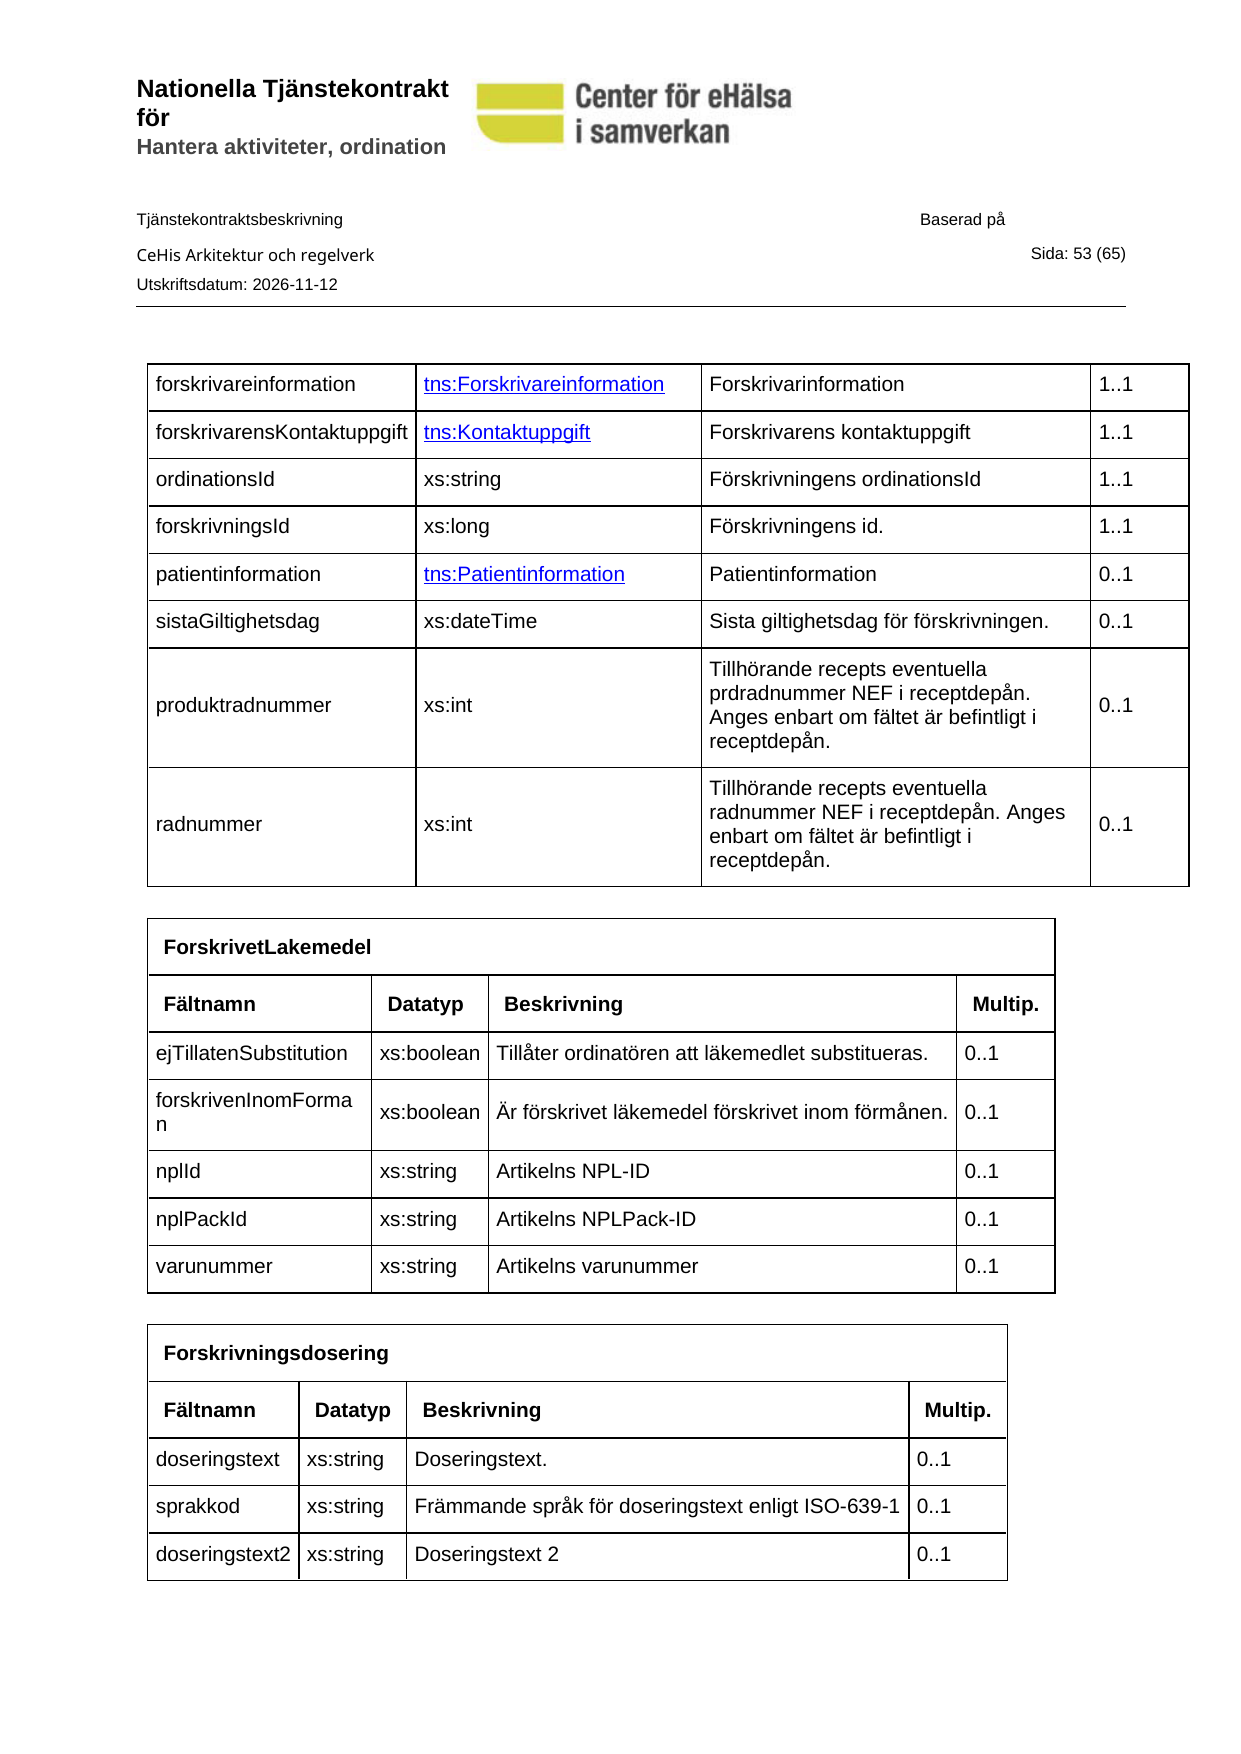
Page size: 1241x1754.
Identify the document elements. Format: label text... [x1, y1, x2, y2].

table_cell 0..1 [910, 1532, 1007, 1579]
table_cell forskrivarensKontaktuppgift [148, 411, 415, 458]
table_cell sistaGiltighetsdag [148, 601, 415, 647]
table_cell Fältnamn [148, 1382, 298, 1437]
table_cell xs:string [300, 1534, 406, 1579]
table_cell Tillåter ordinatören att läkemedlet substitueras. [489, 1033, 956, 1078]
table_cell doseringstext2 [148, 1533, 298, 1579]
table_cell xs:boolean [372, 1033, 488, 1078]
table_cell Forskrivarinformation [702, 365, 1090, 410]
table_cell Doseringstext 2 [407, 1534, 908, 1579]
table_cell nplPackId [148, 1198, 371, 1244]
table_cell 0..1 [957, 1246, 1054, 1292]
table_header ForskrivetLakemedel [148, 919, 1054, 974]
table_cell varunummer [148, 1246, 371, 1292]
table_cell xs:string [300, 1439, 406, 1485]
table_cell radnummer [148, 768, 415, 886]
table_cell 1..1 [1091, 459, 1188, 505]
table_cell tns:Forskrivareinformation [417, 365, 701, 410]
table_cell 0..1 [957, 1033, 1054, 1078]
table_cell Tillhörande recepts eventuella radnummer NEF i receptdepån. Anges enbart om fältet är befintligt i receptdepån. [702, 768, 1090, 886]
table_cell sprakkod [148, 1486, 298, 1532]
table_cell Patientinformation [702, 554, 1090, 600]
table_cell Förskrivningens id. [702, 507, 1090, 552]
table_cell Beskrivning [407, 1382, 908, 1437]
table_cell Fältnamn [148, 975, 371, 1031]
table_cell Artikelns NPL-ID [489, 1151, 956, 1197]
table_cell Datatyp [372, 976, 488, 1031]
table_cell forskrivningsId [148, 506, 415, 552]
table_cell 0..1 [957, 1151, 1054, 1197]
table_cell Artikelns NPLPack-ID [489, 1199, 956, 1244]
table_cell xs:long [417, 507, 701, 552]
table_cell patientinformation [148, 554, 415, 600]
table_cell 0..1 [910, 1437, 1007, 1485]
table_cell Artikelns varunummer [489, 1246, 956, 1292]
table_cell Datatyp [300, 1382, 406, 1437]
table_cell 0..1 [957, 1199, 1054, 1244]
table_cell xs:boolean [372, 1080, 488, 1150]
table_cell xs:string [300, 1486, 406, 1532]
table_cell 1..1 [1091, 507, 1188, 552]
table_cell 1..1 [1091, 365, 1188, 410]
table_cell Forskrivarens kontaktuppgift [702, 412, 1090, 458]
table_cell Doseringstext. [407, 1439, 908, 1485]
table_cell Främmande språk för doseringstext enligt ISO-639-1 [407, 1486, 908, 1532]
table_cell nplId [148, 1151, 371, 1197]
table_cell ejTillatenSubstitution [148, 1032, 371, 1078]
table_cell xs:string [372, 1199, 488, 1244]
table_cell xs:string [372, 1246, 488, 1292]
table_cell produktradnummer [148, 648, 415, 766]
table_cell Är förskrivet läkemedel förskrivet inom förmånen. [489, 1080, 956, 1150]
table_cell xs:dateTime [417, 601, 701, 647]
table_cell Multip. [957, 976, 1054, 1031]
table_cell Förskrivningens ordinationsId [702, 459, 1090, 505]
table_cell ordinationsId [148, 459, 415, 505]
table_cell xs:string [417, 459, 701, 505]
table_header Forskrivningsdosering [148, 1325, 1007, 1381]
table_cell 0..1 [910, 1485, 1007, 1532]
table_cell 1..1 [1091, 412, 1188, 458]
table_cell Sista giltighetsdag för förskrivningen. [702, 601, 1090, 647]
table_cell 0..1 [1091, 601, 1188, 647]
table_cell xs:string [372, 1151, 488, 1197]
table_cell xs:int [417, 649, 701, 766]
table_cell 0..1 [1091, 649, 1188, 766]
table_cell doseringstext [148, 1438, 298, 1485]
table_cell forskrivareinformation [148, 365, 415, 410]
table_cell Multip. [910, 1381, 1007, 1437]
table_cell Beskrivning [489, 976, 956, 1031]
picture [471, 78, 797, 151]
table_cell Tillhörande recepts eventuella prdradnummer NEF i receptdepån. Anges enbart om fältet är befintligt i receptdepån. [702, 649, 1090, 766]
table_cell tns:Patientinformation [417, 554, 701, 600]
table_cell 0..1 [1091, 768, 1188, 886]
table_cell 0..1 [1091, 554, 1188, 600]
table_cell tns:Kontaktuppgift [417, 412, 701, 458]
table_cell forskrivenInomForman [148, 1080, 371, 1150]
table_cell 0..1 [957, 1080, 1054, 1150]
table_cell xs:int [417, 768, 701, 886]
